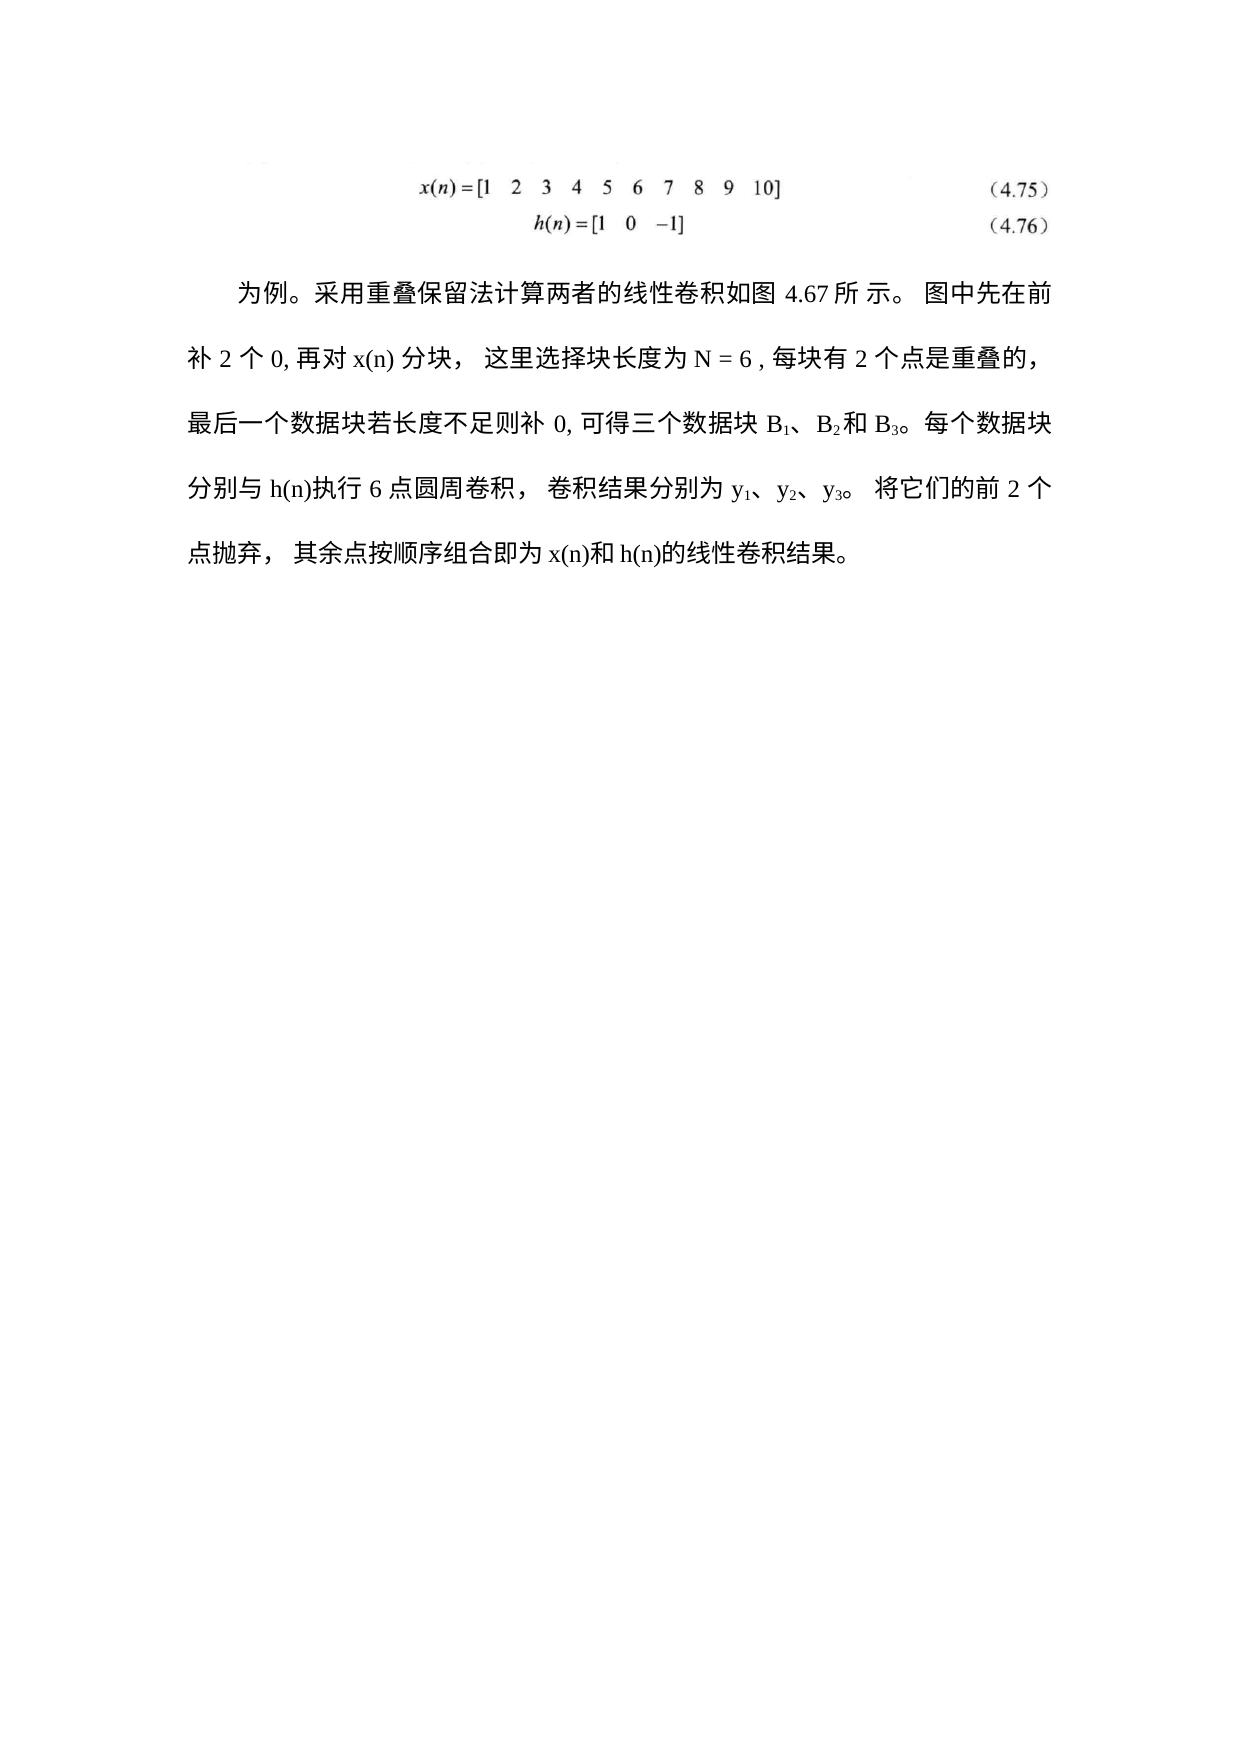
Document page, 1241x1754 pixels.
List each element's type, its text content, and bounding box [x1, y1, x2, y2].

picture [187, 162, 1053, 236]
text 为例。采用重叠保留法计算两者的线性卷积如图 4.67所 示。 图中先在前补 2 个 0, 再对x(n) 分块， 这里选择块长度为N = 6 , 每块有 2 个点是重叠的， 最后一个数据块若长度不足则补 0, 可得三个数据块 B1、B2和B3。每个数据块分别与 h(n)执行 6 点圆周卷积， 卷积结果分别为y1、y2、y3。 将它们的前 2 个点抛弃， 其余点按顺序组合即为x(n)和h(n)的线性卷积结果。 [187, 259, 1053, 584]
